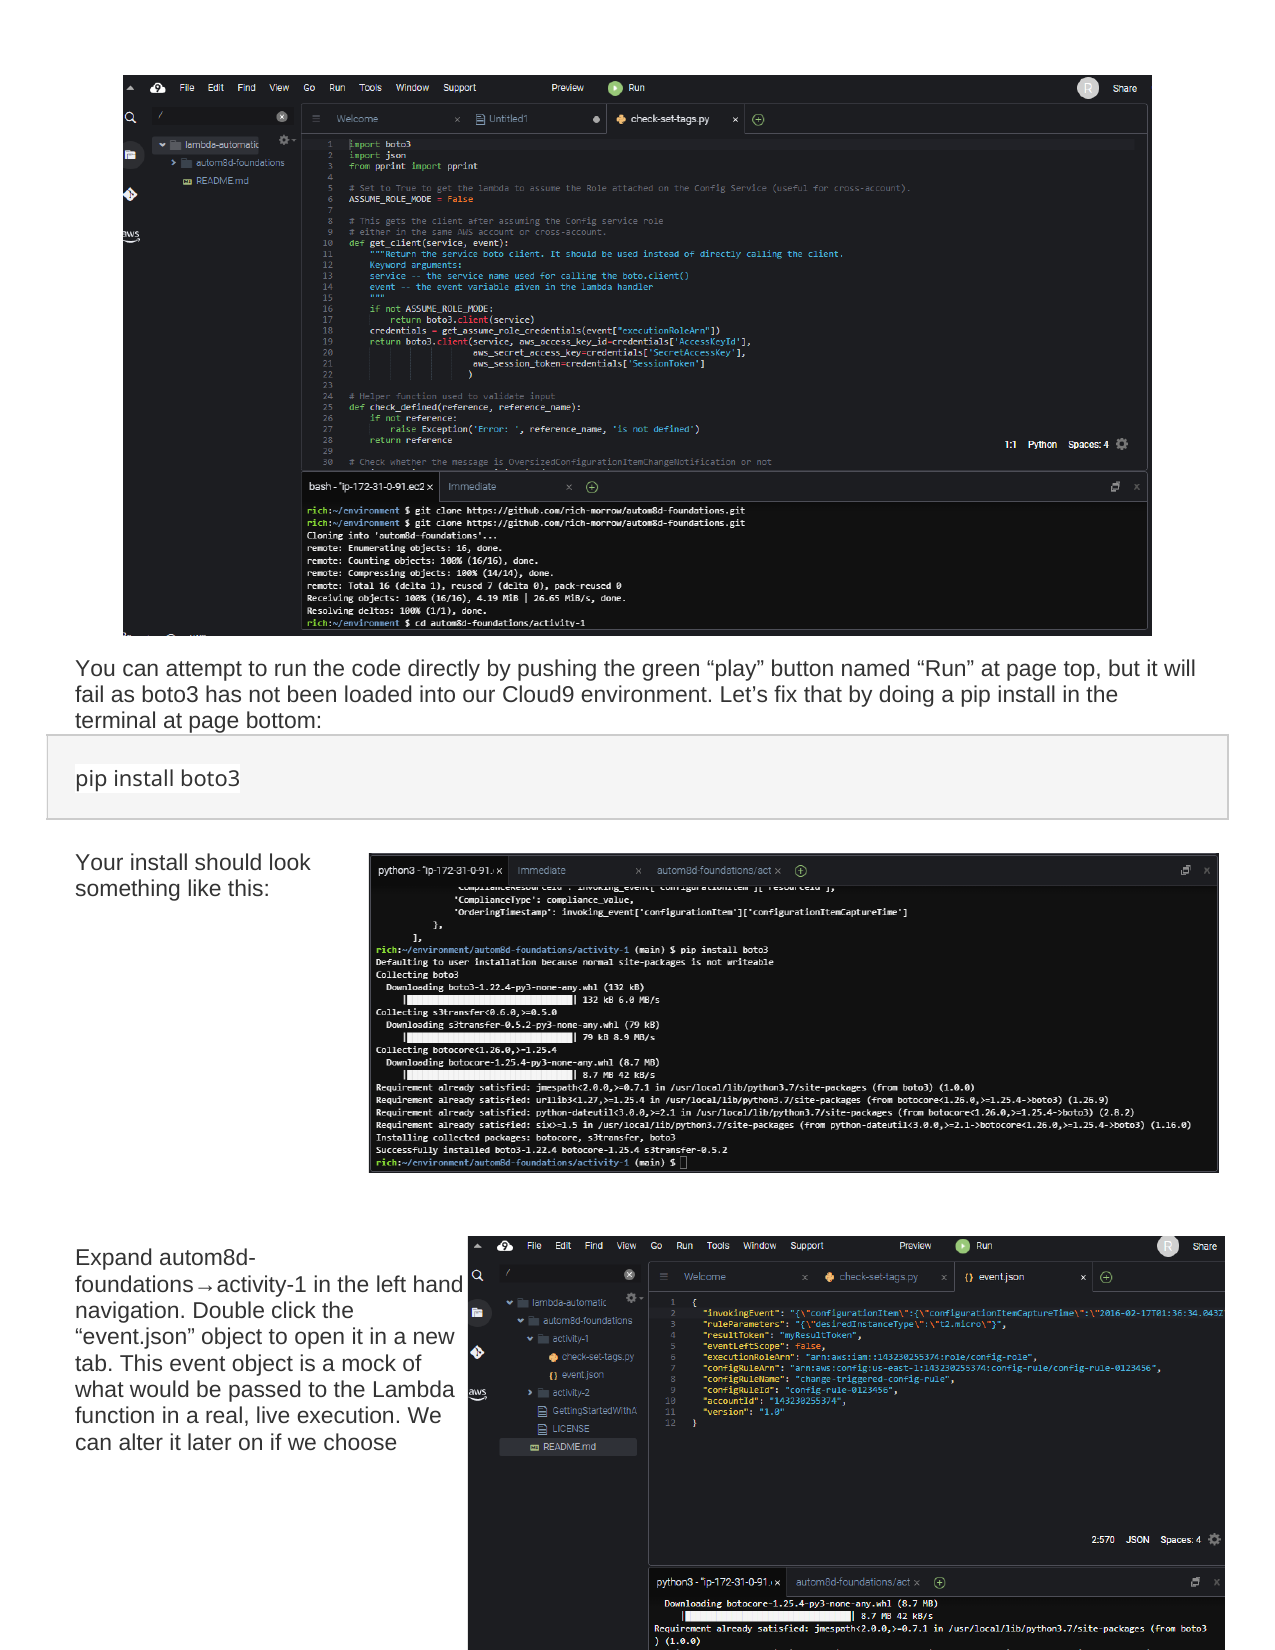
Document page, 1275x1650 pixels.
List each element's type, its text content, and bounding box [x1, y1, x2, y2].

text You can attempt to run the code directly by pushing the green “play” button named “Run” at page top, but it will fail as boto3 has not been loaded into our Cloud9 environment. Let’s fix that by doing a pip install in the terminal at page bottom: [75, 655, 1200, 734]
text pip install boto3 [48, 736, 1227, 818]
picture [123, 75, 1152, 636]
picture [368, 853, 1219, 1173]
picture [467, 1236, 1225, 1650]
text Expand autom8d-foundations→activity-1 in the left hand navigation. Double click the “event.json” object to open it in a new tab. This event object is a mock of what would be passed to the Lambda function in a real, live execution. We can alter it later on if we choose [75, 1244, 467, 1455]
text Your install should look something like this: [270, 849, 1200, 902]
